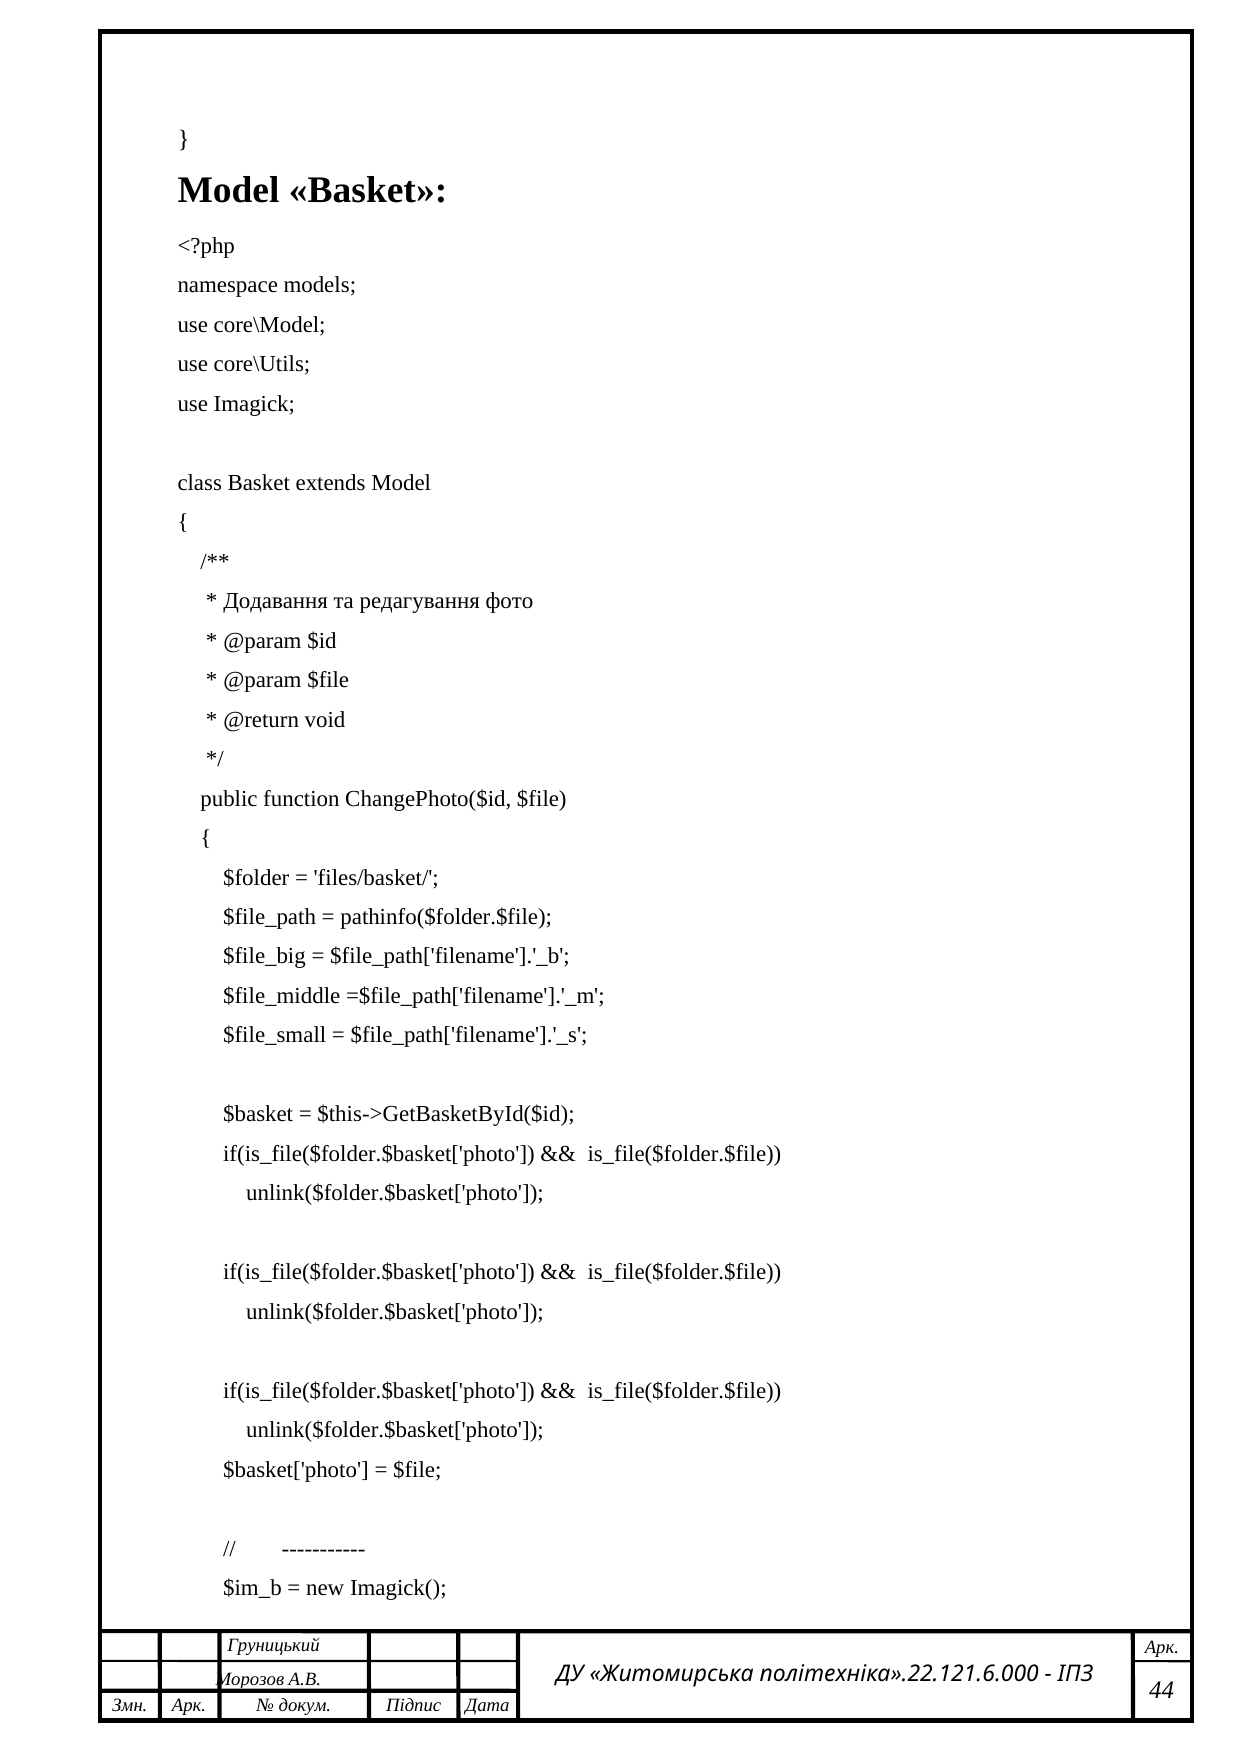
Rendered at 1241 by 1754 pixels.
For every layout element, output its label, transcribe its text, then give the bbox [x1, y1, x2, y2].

text $folder = 'files/basket/'; [177, 864, 1152, 890]
text $file_middle =$file_path['filename'].'_m'; [177, 982, 1152, 1008]
text public function ChangePhoto($id, $file) [177, 785, 1152, 811]
text use core\Model; [177, 311, 1152, 337]
text use core\Utils; [177, 350, 1152, 377]
text * @param $file [177, 666, 1152, 693]
text { [177, 508, 1152, 535]
text $file_big = $file_path['filename'].'_b'; [177, 943, 1152, 969]
text * @param $id [177, 627, 1152, 653]
text namespace models; [177, 271, 1152, 298]
text use Imagick; [177, 390, 1152, 416]
text unlink($folder.$basket['photo']); [177, 1179, 1152, 1206]
text { [177, 824, 1152, 851]
text unlink($folder.$basket['photo']); [177, 1298, 1152, 1324]
text if(is_file($folder.$basket['photo']) && is_file($folder.$file)) [177, 1140, 1152, 1166]
text Model «Basket»: [177, 167, 1152, 210]
text // ----------- [177, 1535, 1152, 1561]
text class Basket extends Model [177, 469, 1152, 495]
text $basket = $this->GetBasketById($id); [177, 1101, 1152, 1127]
text if(is_file($folder.$basket['photo']) && is_file($folder.$file)) [177, 1377, 1152, 1403]
text $im_b = new Imagick(); [177, 1574, 1152, 1601]
text */ [177, 745, 1152, 772]
text } [177, 124, 1152, 153]
text * @return void [177, 706, 1152, 732]
text $file_path = pathinfo($folder.$file); [177, 903, 1152, 929]
text $basket['photo'] = $file; [177, 1456, 1152, 1482]
text /** [177, 548, 1152, 574]
text <?php [177, 232, 1152, 258]
text unlink($folder.$basket['photo']); [177, 1416, 1152, 1443]
text $file_small = $file_path['filename'].'_s'; [177, 1022, 1152, 1048]
text * Додавання та редагування фото [177, 587, 1152, 614]
text if(is_file($folder.$basket['photo']) && is_file($folder.$file)) [177, 1258, 1152, 1285]
